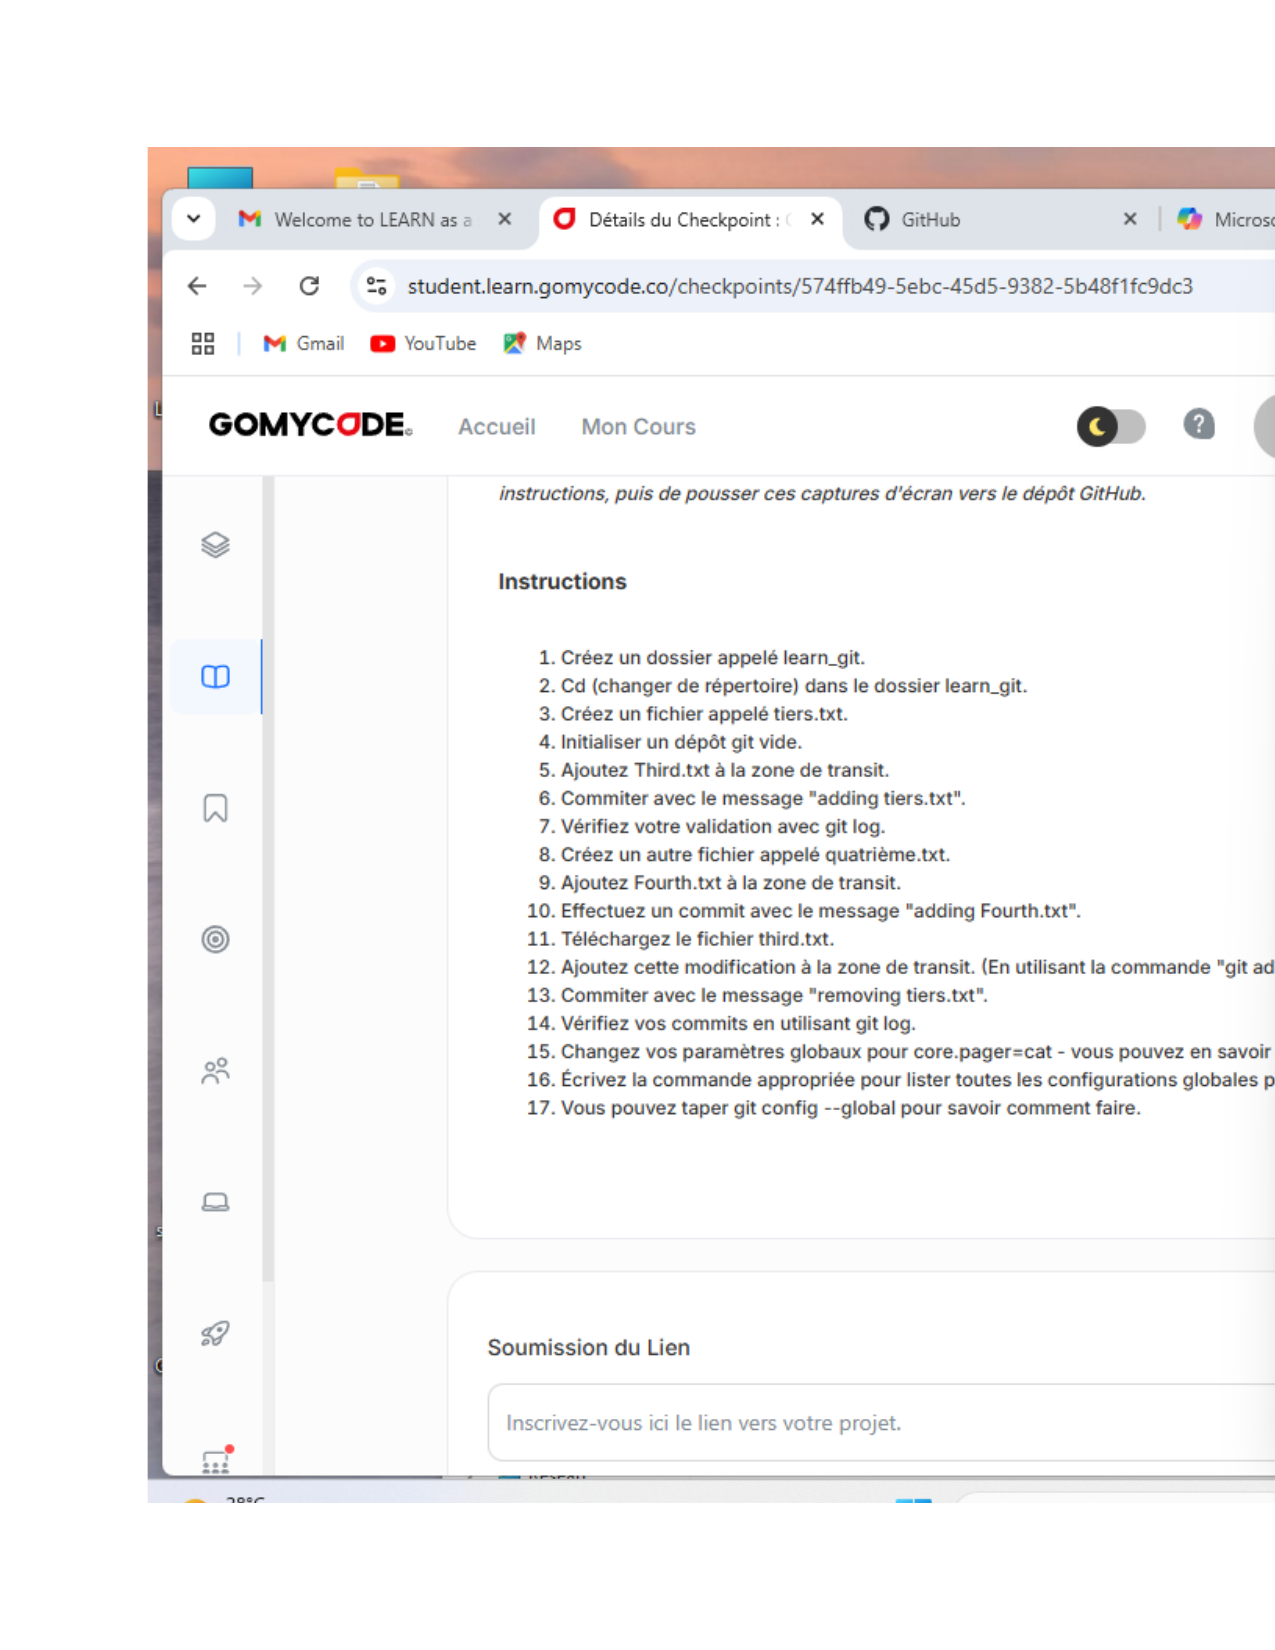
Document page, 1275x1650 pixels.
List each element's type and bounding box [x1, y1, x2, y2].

picture [147, 147, 1275, 1503]
